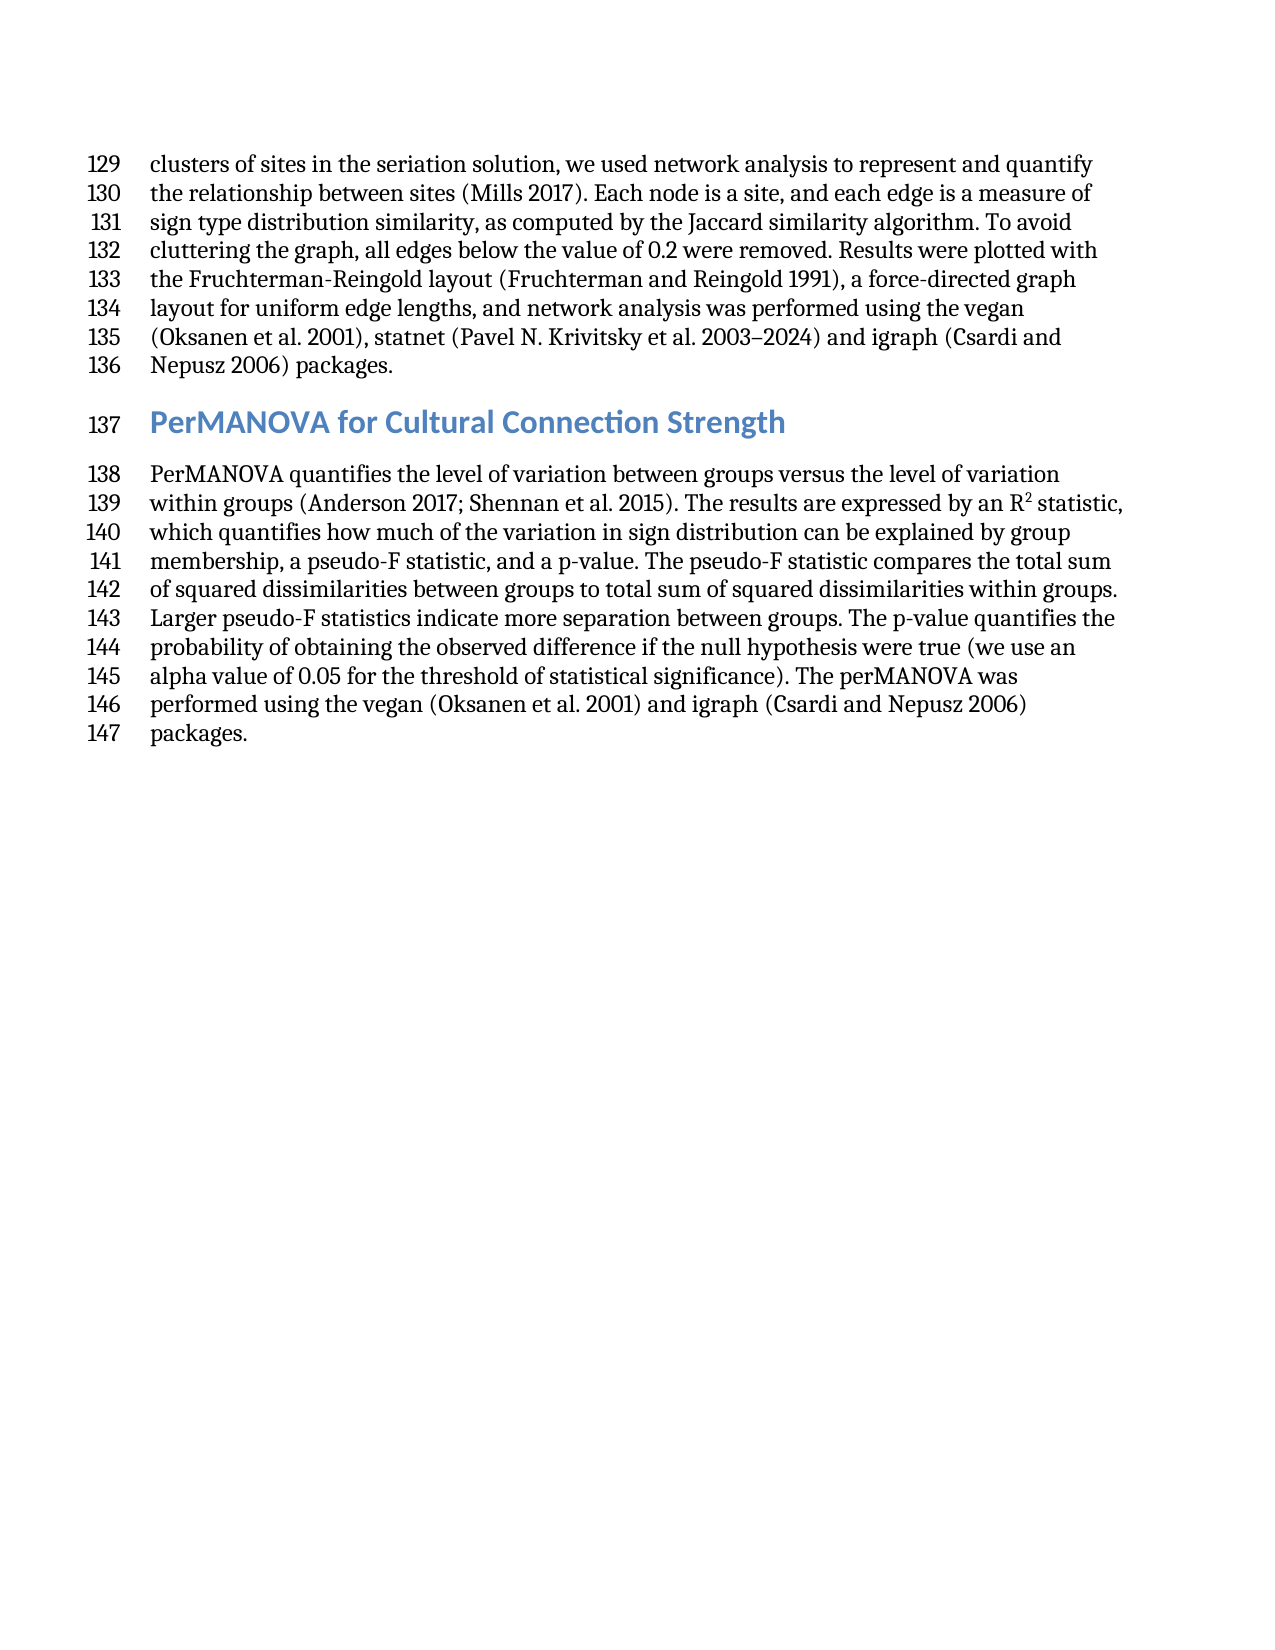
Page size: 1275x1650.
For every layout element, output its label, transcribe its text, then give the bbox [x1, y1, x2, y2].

text PerMANOVA quantifies the level of variation between groups versus the level of variation within groups (Anderson 2017; Shennan et al. 2015). The results are expressed by an R2 statistic, which quantifies how much of the variation in sign distribution can be explained by group membership, a pseudo-F statistic, and a p-value. The pseudo-F statistic compares the total sum of squared dissimilarities between groups to total sum of squared dissimilarities within groups. Larger pseudo-F statistics indicate more separation between groups. The p-value quantifies the probability of obtaining the observed difference if the null hypothesis were true (we use an alpha value of 0.05 for the threshold of statistical significance). The perMANOVA was performed using the vegan (Oksanen et al. 2001) and igraph (Csardi and Nepusz 2006) packages. [150, 460, 1125, 748]
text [150, 150, 1125, 380]
subtitle PerMANOVA for Cultural Connection Strength [150, 401, 1125, 442]
